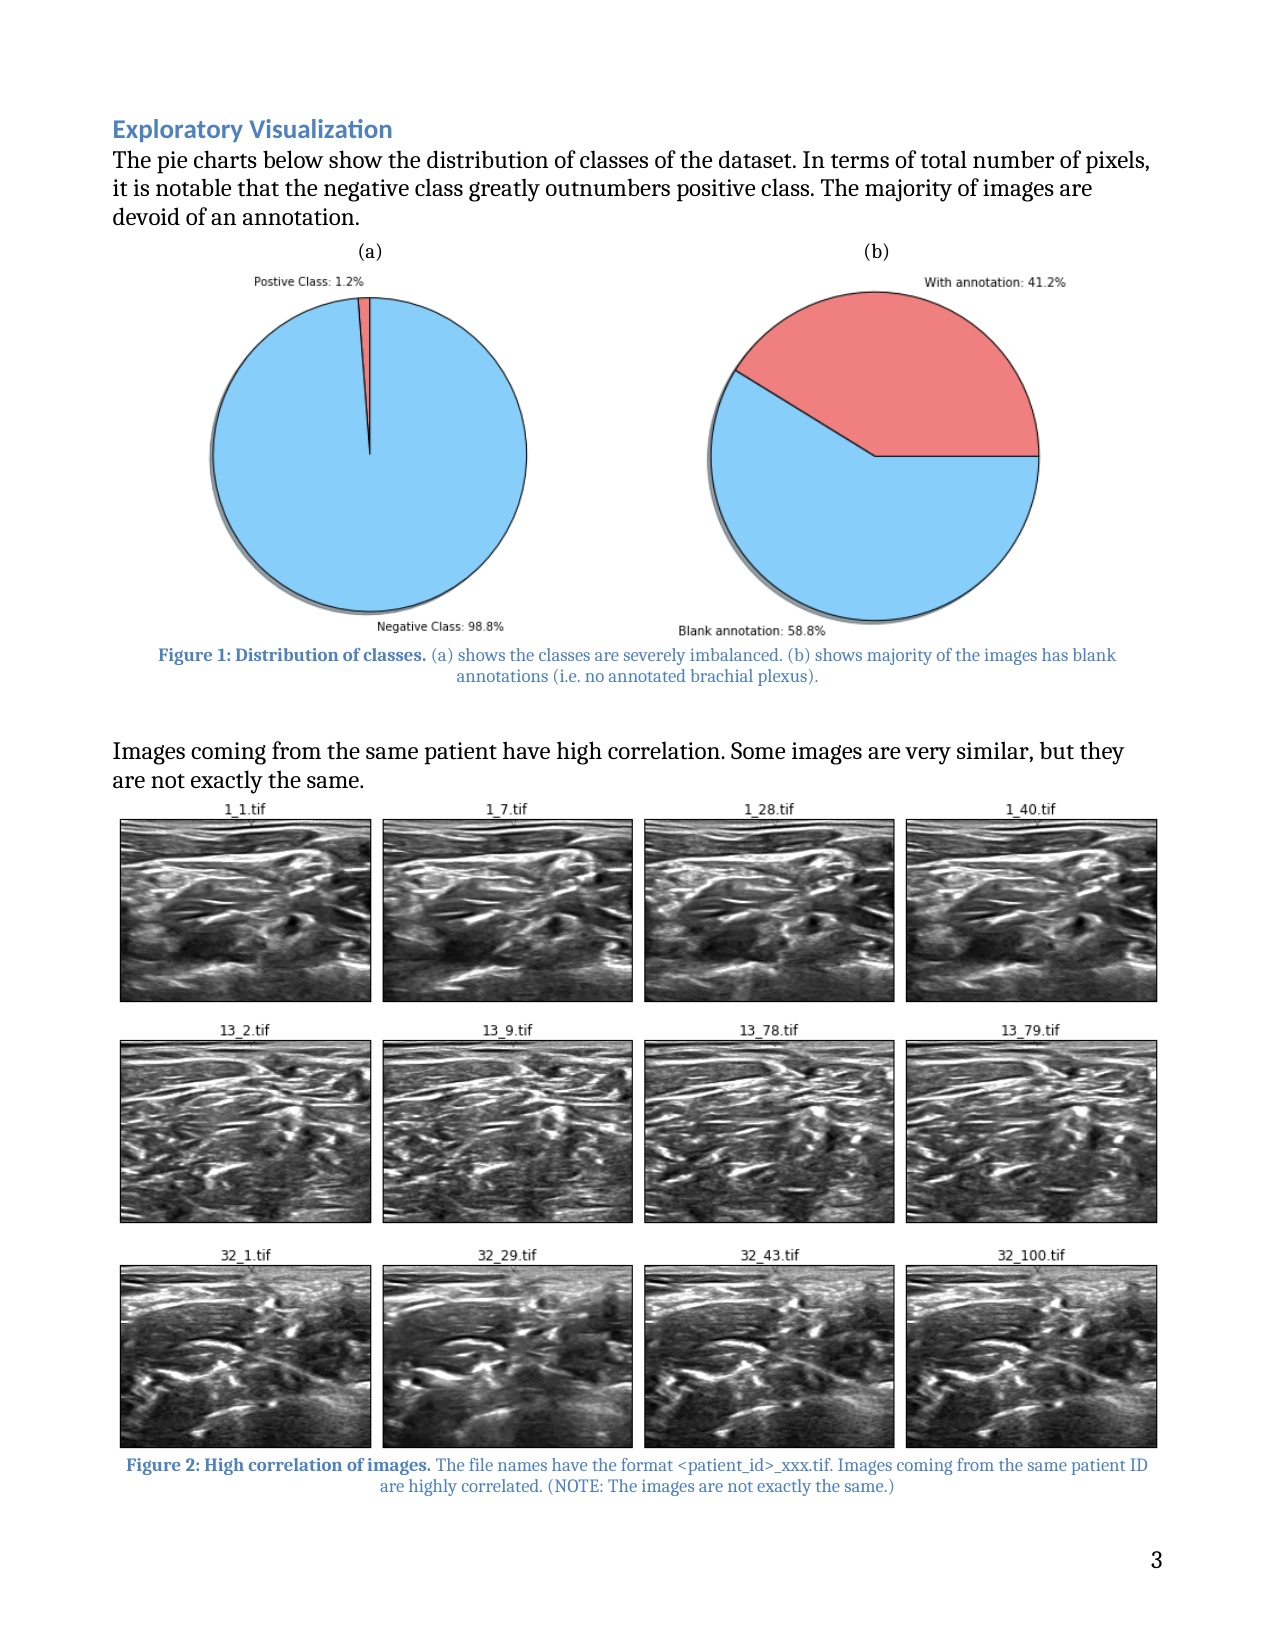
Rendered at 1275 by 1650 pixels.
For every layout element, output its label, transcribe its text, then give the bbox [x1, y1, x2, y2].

subtitle Exploratory Visualization [112, 112, 1162, 146]
picture [670, 269, 1074, 645]
picture [112, 1240, 1163, 1455]
picture [201, 269, 535, 641]
text Figure : High correlation of images. The file names have the format <patient_id>_xxx.tif. Images coming from the same patient ID are highly correlated. (NOTE: The images are not exactly the same.) [112, 1455, 1162, 1497]
text The pie charts below show the distribution of classes of the dataset. In terms of total number of pixels, it is notable that the negative class greatly outnumbers positive class. The majority of images are devoid of an annotation. [112, 146, 1162, 232]
picture [112, 794, 1163, 1009]
text Figure : Distribution of classes. (a) shows the classes are severely imbalanced. (b) shows majority of the images has blank annotations (i.e. no annotated brachial plexus). [112, 644, 1162, 687]
picture [112, 1015, 1163, 1230]
text Images coming from the same patient have high correlation. Some images are very similar, but they are not exactly the same. [112, 737, 1162, 794]
